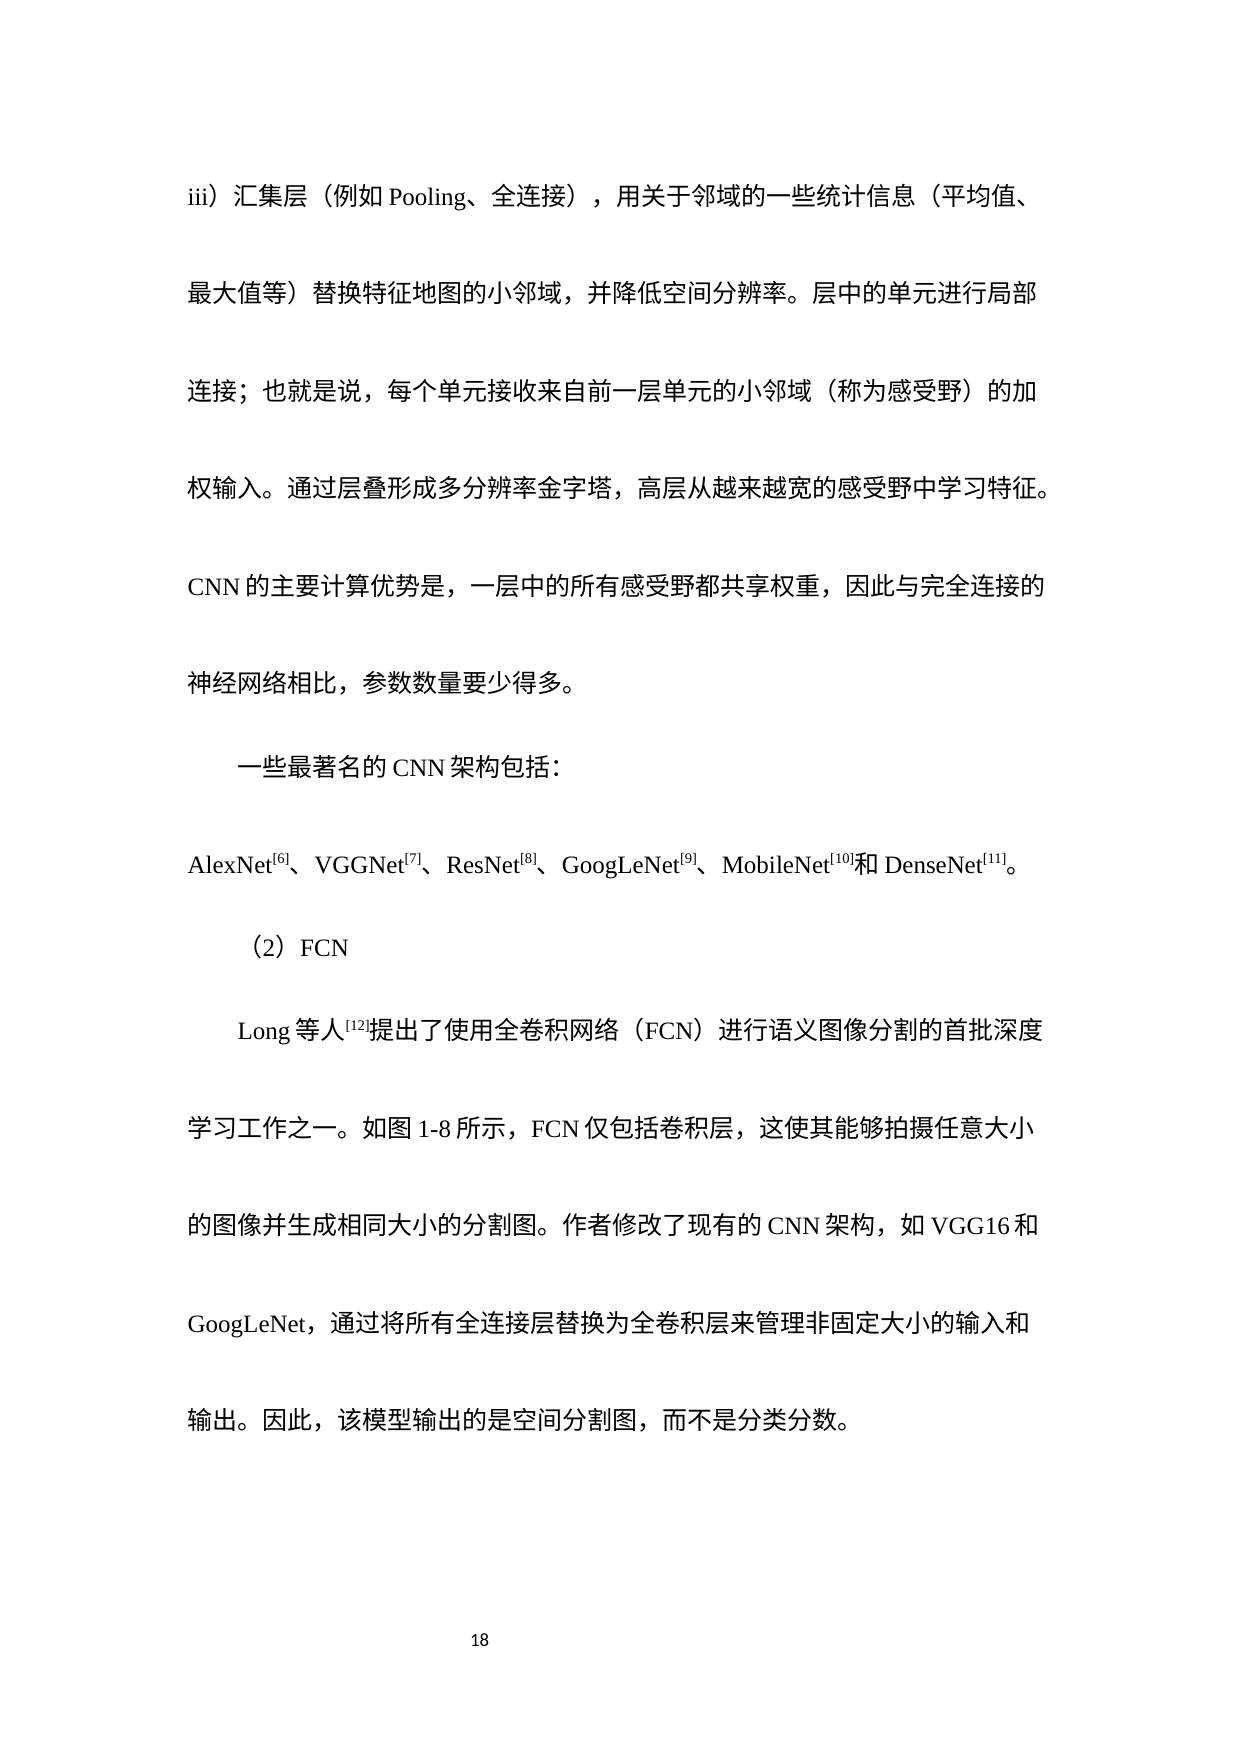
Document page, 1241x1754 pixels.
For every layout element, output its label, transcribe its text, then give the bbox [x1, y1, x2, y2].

text Long等人[12]提出了使用全卷积网络（FCN）进行语义图像分割的首批深度学习工作之一。如图1-8所示，FCN仅包括卷积层，这使其能够拍摄任意大小的图像并生成相同大小的分割图。作者修改了现有的CNN架构，如VGG16和GoogLeNet，通过将所有全连接层替换为全卷积层来管理非固定大小的输入和输出。因此，该模型输出的是空间分割图，而不是分类分数。 [187, 996, 1053, 1451]
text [187, 162, 1053, 714]
list FCN [187, 913, 1053, 978]
text 一些最著名的CNN架构包括：AlexNet[6]、VGGNet[7]、ResNet[8]、GoogLeNet[9]、MobileNet[10]和DenseNet[11]。 [187, 733, 1053, 895]
